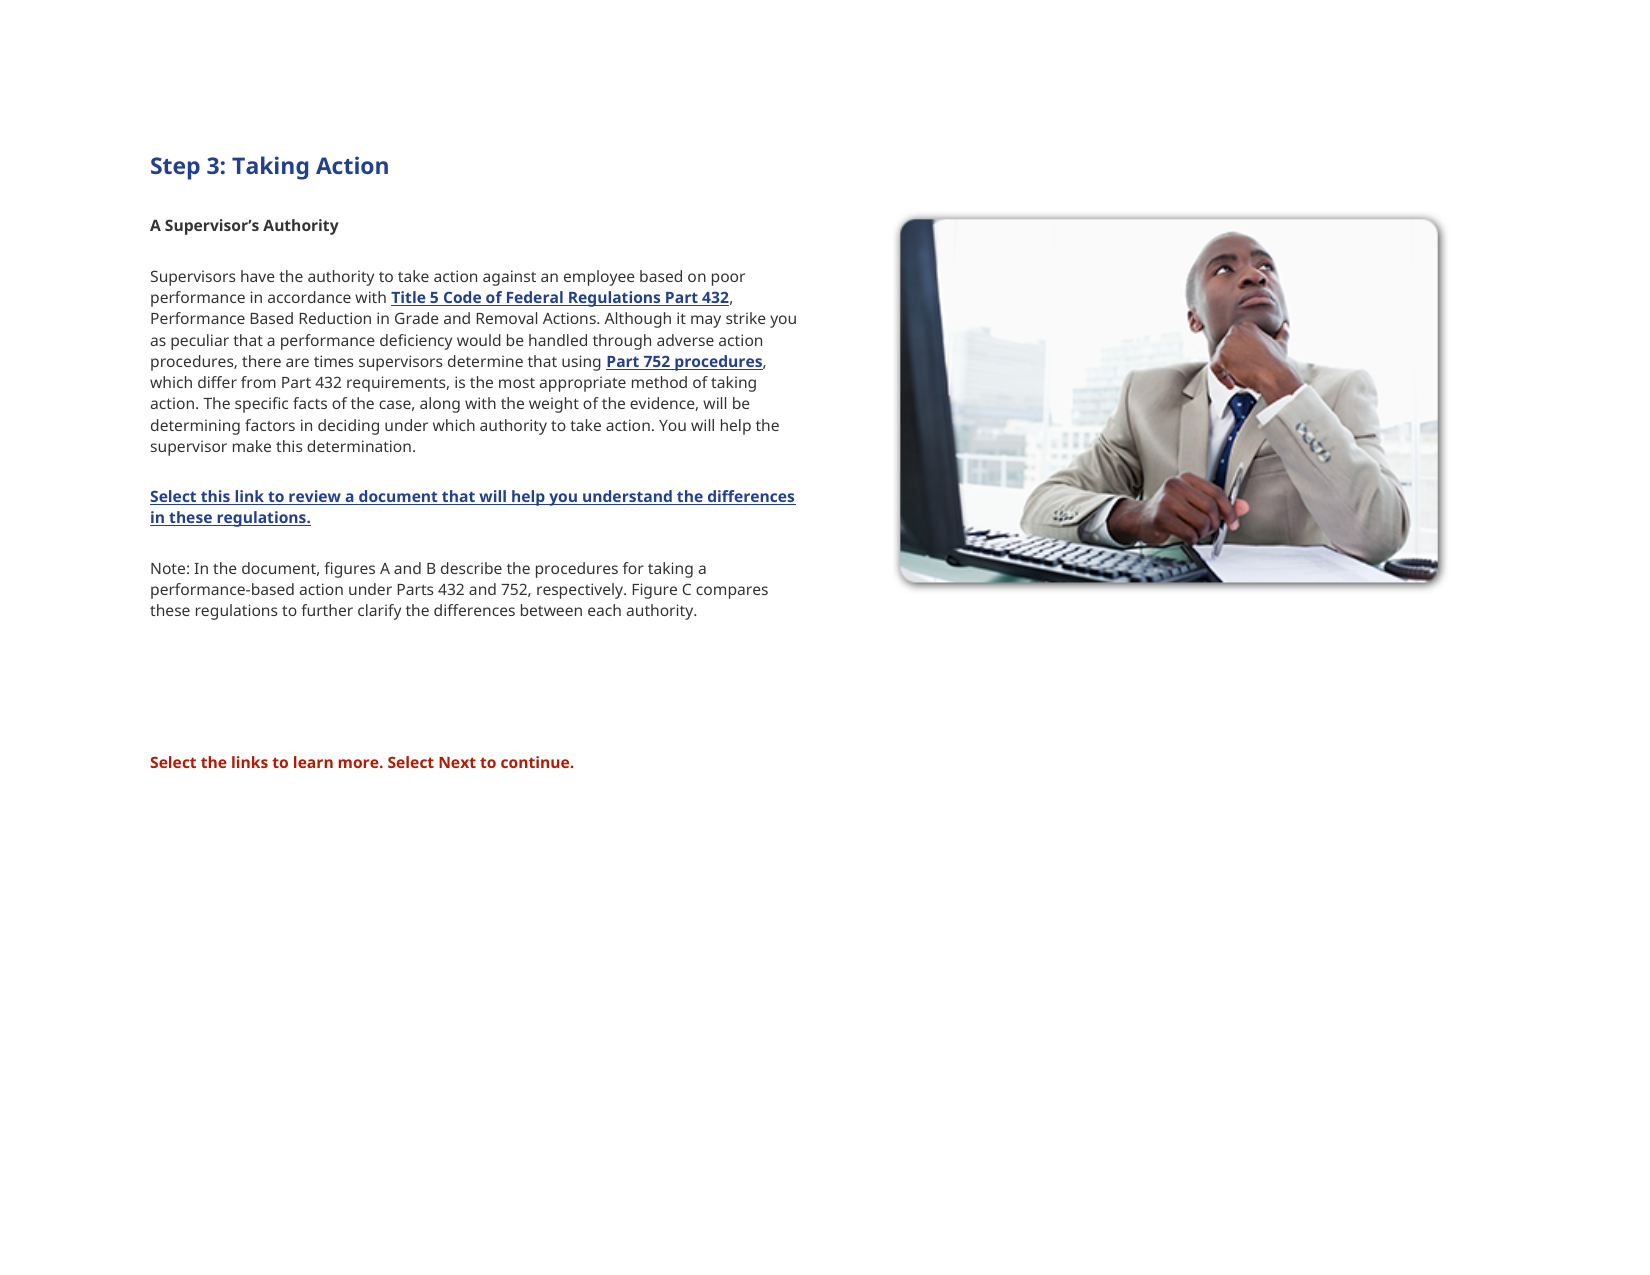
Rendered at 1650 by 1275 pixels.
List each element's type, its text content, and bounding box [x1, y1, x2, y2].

text Note: In the document, figures A and B describe the procedures for taking a performance-based action under Parts 432 and 752, respectively. Figure C compares these regulations to further clarify the differences between each authority. [150, 558, 824, 621]
text A Supervisor’s Authority [150, 215, 824, 236]
text Select the links to learn more. Select Next to continue. [150, 751, 1500, 773]
text Supervisors have the authority to take action against an employee based on poor performance in accordance with Title 5 Code of Federal Regulations Part 432, Performance Based Reduction in Grade and Removal Actions. Although it may strike you as peculiar that a performance deficiency would be handled through adverse action procedures, there are times supervisors determine that using Part 752 procedures, which differ from Part 432 requirements, is the most appropriate method of taking action. The specific facts of the case, along with the weight of the evidence, will be determining factors in deciding under which authority to take action. You will help the supervisor make this determination. [150, 266, 824, 457]
picture [824, 135, 1524, 661]
text Select this link to review a document that will help you understand the differences in these regulations. [150, 486, 824, 528]
text Step 3: Taking Action [150, 150, 824, 181]
